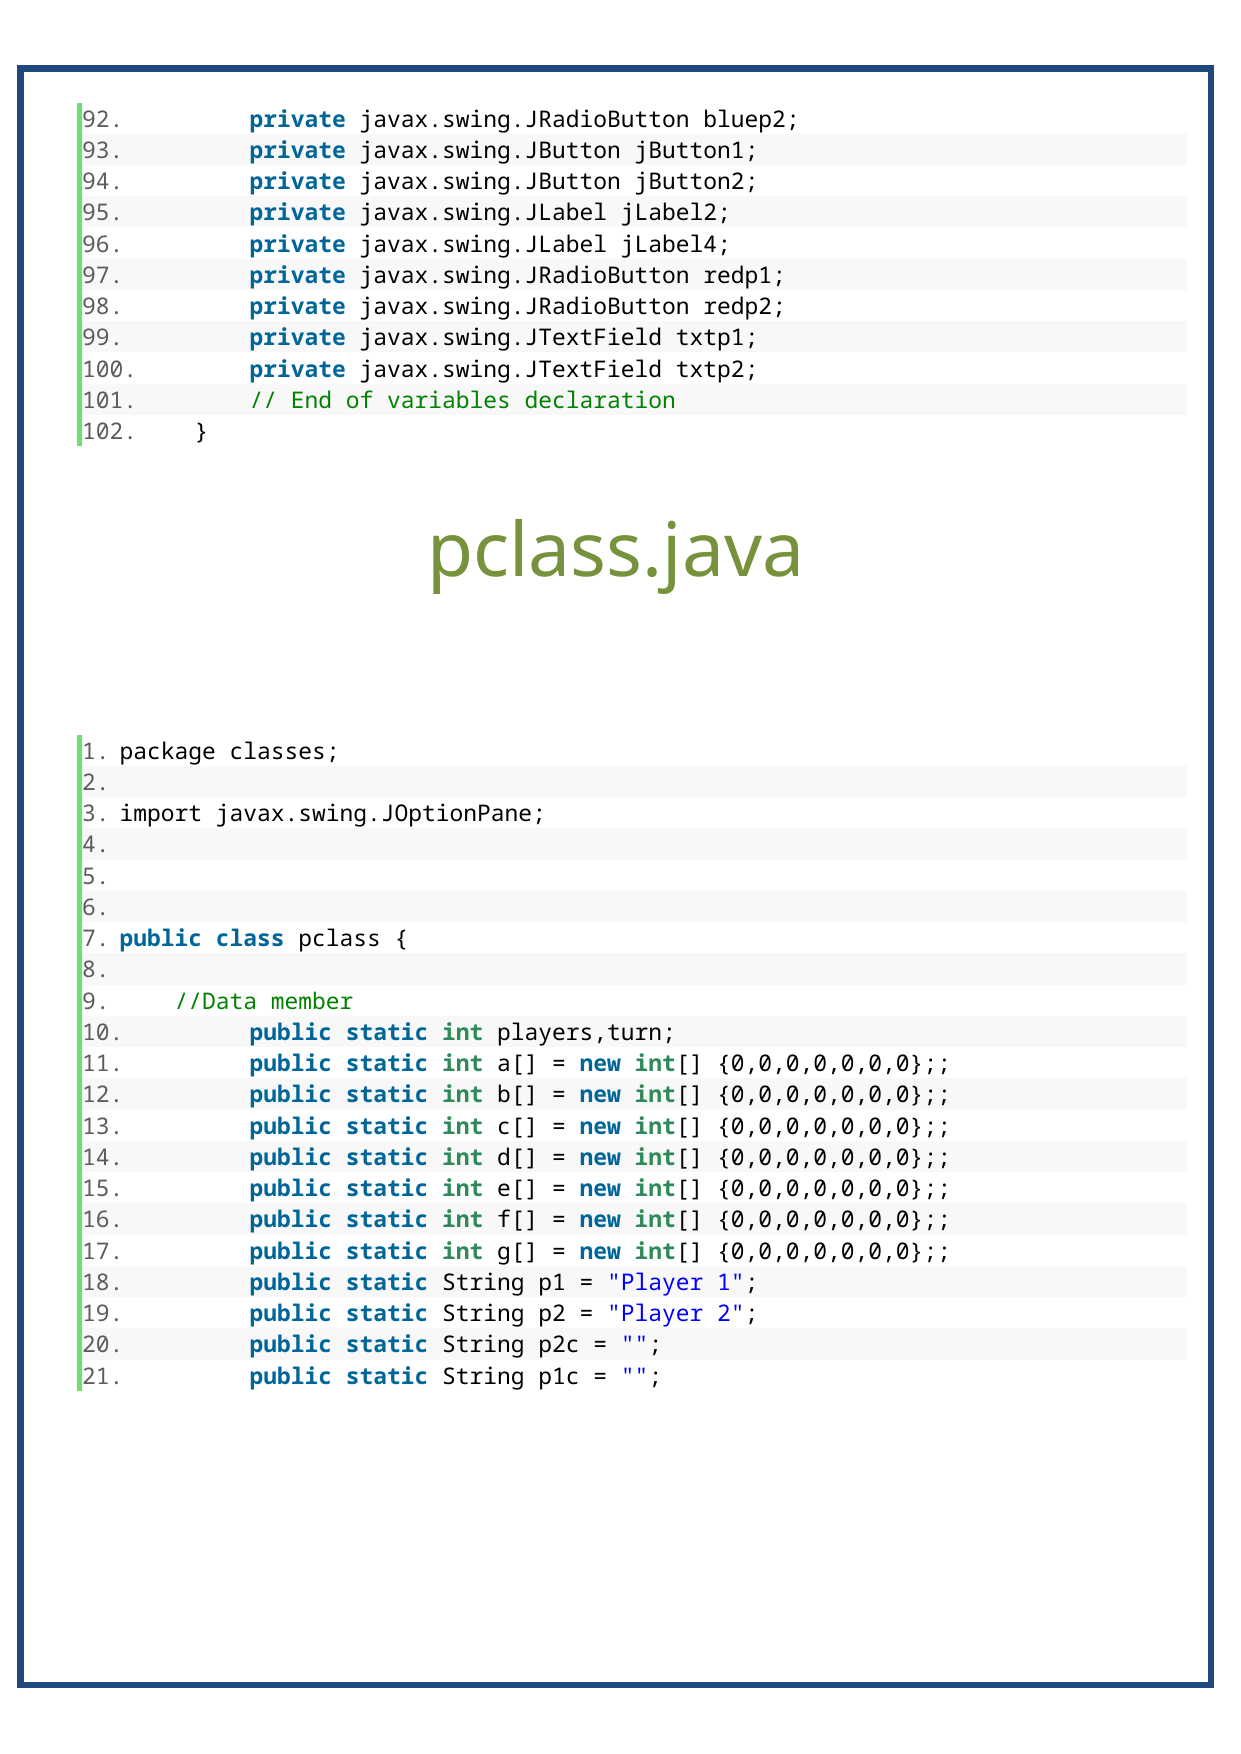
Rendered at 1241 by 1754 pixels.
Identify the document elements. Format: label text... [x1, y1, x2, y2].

list public static int a[] = new int[] {0,0,0,0,0,0,0};; [82, 1047, 1187, 1078]
list package classes; [82, 735, 1187, 766]
list public static int e[] = new int[] {0,0,0,0,0,0,0};; [82, 1172, 1187, 1203]
list private javax.swing.JRadioButton redp2; [82, 290, 1187, 321]
list private javax.swing.JTextField txtp1; [82, 321, 1187, 352]
list //Data member [82, 985, 1187, 1016]
list public static String p2 = "Player 2"; [82, 1297, 1187, 1328]
list private javax.swing.JButton jButton1; [82, 134, 1187, 165]
list public class pclass { [82, 922, 1187, 953]
list public static int g[] = new int[] {0,0,0,0,0,0,0};; [82, 1235, 1187, 1266]
list } [82, 415, 1187, 446]
list public static String p1c = ""; [82, 1360, 1187, 1391]
list private javax.swing.JLabel jLabel2; [82, 196, 1187, 227]
list public static int c[] = new int[] {0,0,0,0,0,0,0};; [82, 1110, 1187, 1141]
list // End of variables declaration [82, 384, 1187, 415]
subtitle pclass.java [44, 496, 1187, 598]
list public static String p2c = ""; [82, 1328, 1187, 1360]
list private javax.swing.JRadioButton bluep2; [77, 102, 1187, 134]
list public static int f[] = new int[] {0,0,0,0,0,0,0};; [82, 1203, 1187, 1235]
list private javax.swing.JButton jButton2; [82, 165, 1187, 196]
list import javax.swing.JOptionPane; [82, 797, 1187, 828]
list public static String p1 = "Player 1"; [82, 1266, 1187, 1297]
list public static int d[] = new int[] {0,0,0,0,0,0,0};; [82, 1141, 1187, 1172]
list private javax.swing.JRadioButton redp1; [82, 259, 1187, 290]
list public static int b[] = new int[] {0,0,0,0,0,0,0};; [82, 1078, 1187, 1110]
list private javax.swing.JTextField txtp2; [82, 352, 1187, 384]
list private javax.swing.JLabel jLabel4; [82, 227, 1187, 259]
list public static int players,turn; [82, 1016, 1187, 1047]
